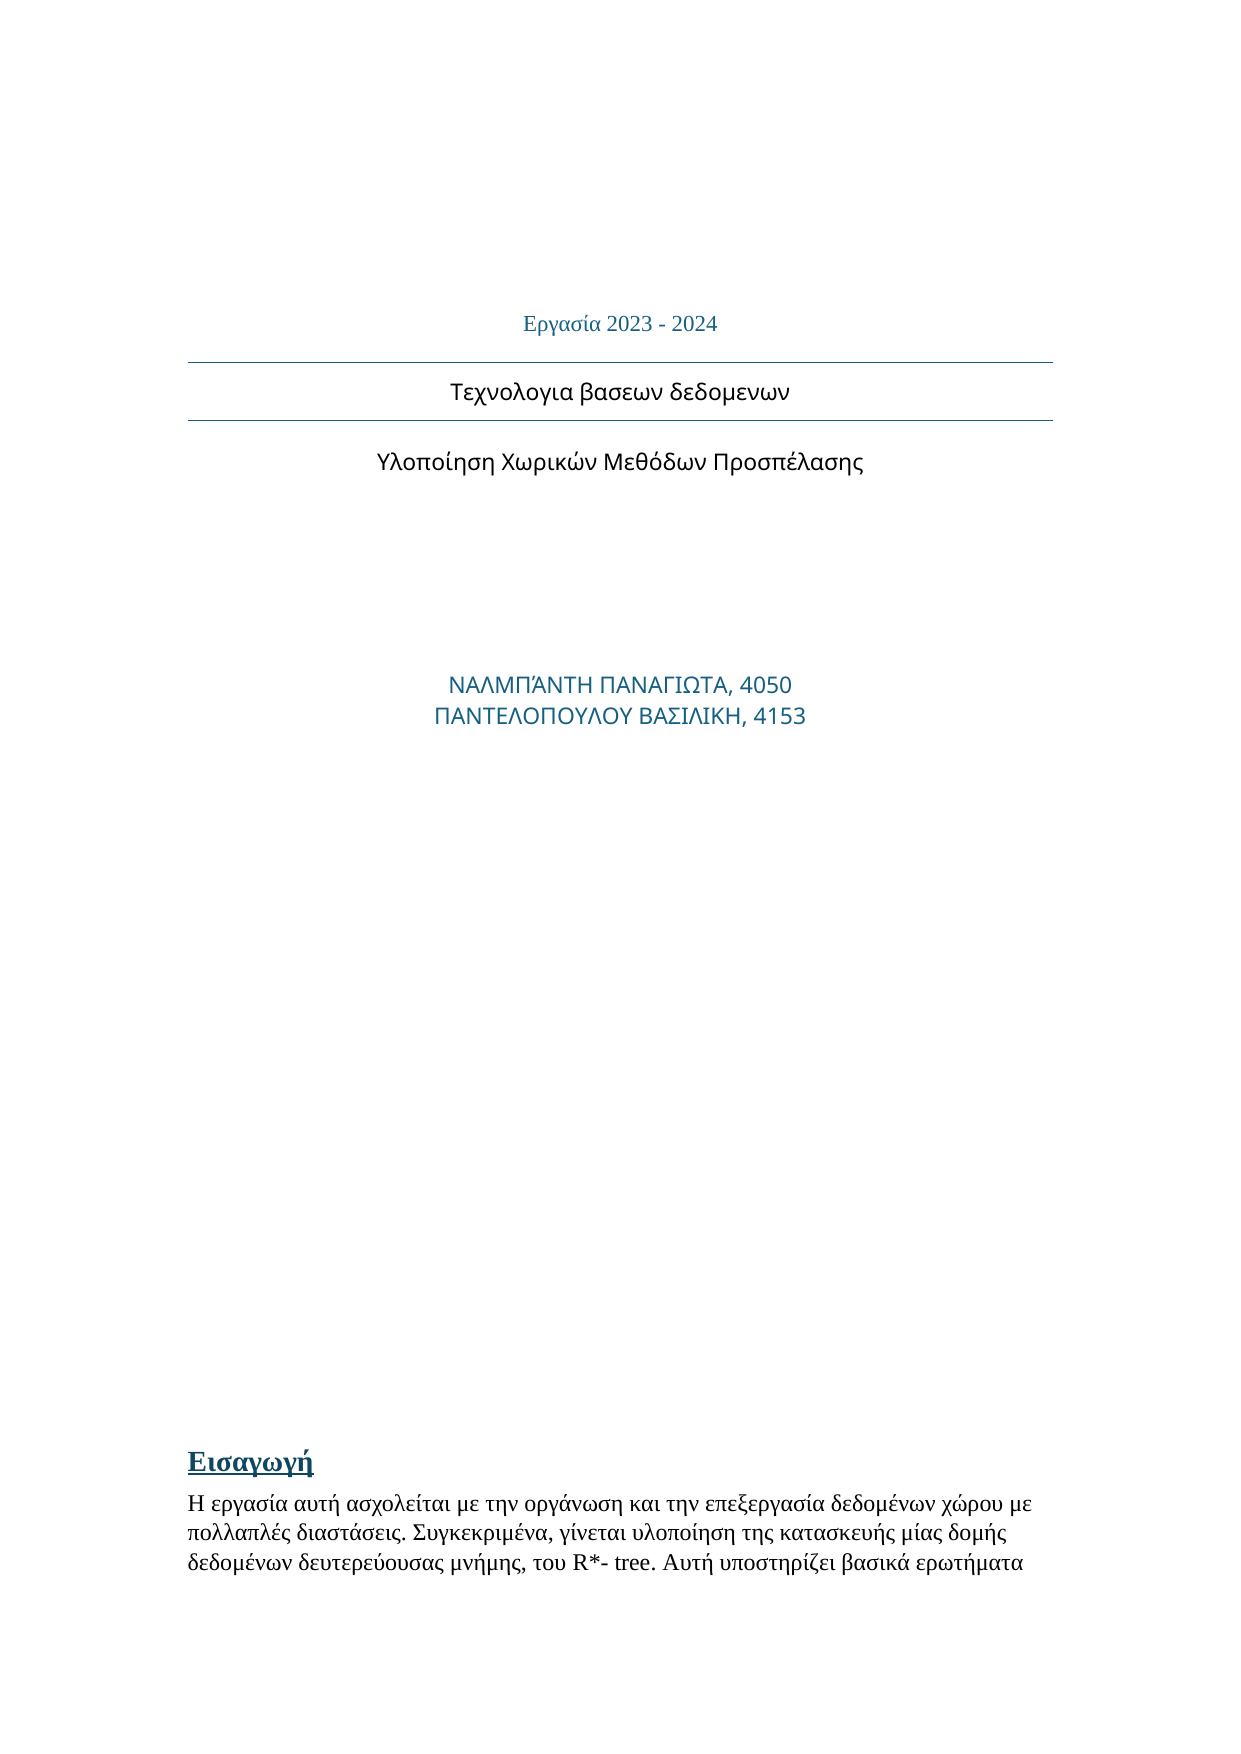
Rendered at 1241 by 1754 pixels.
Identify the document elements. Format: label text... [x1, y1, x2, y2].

subtitle Εισαγωγή [187, 1444, 1053, 1478]
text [187, 1488, 1053, 1576]
